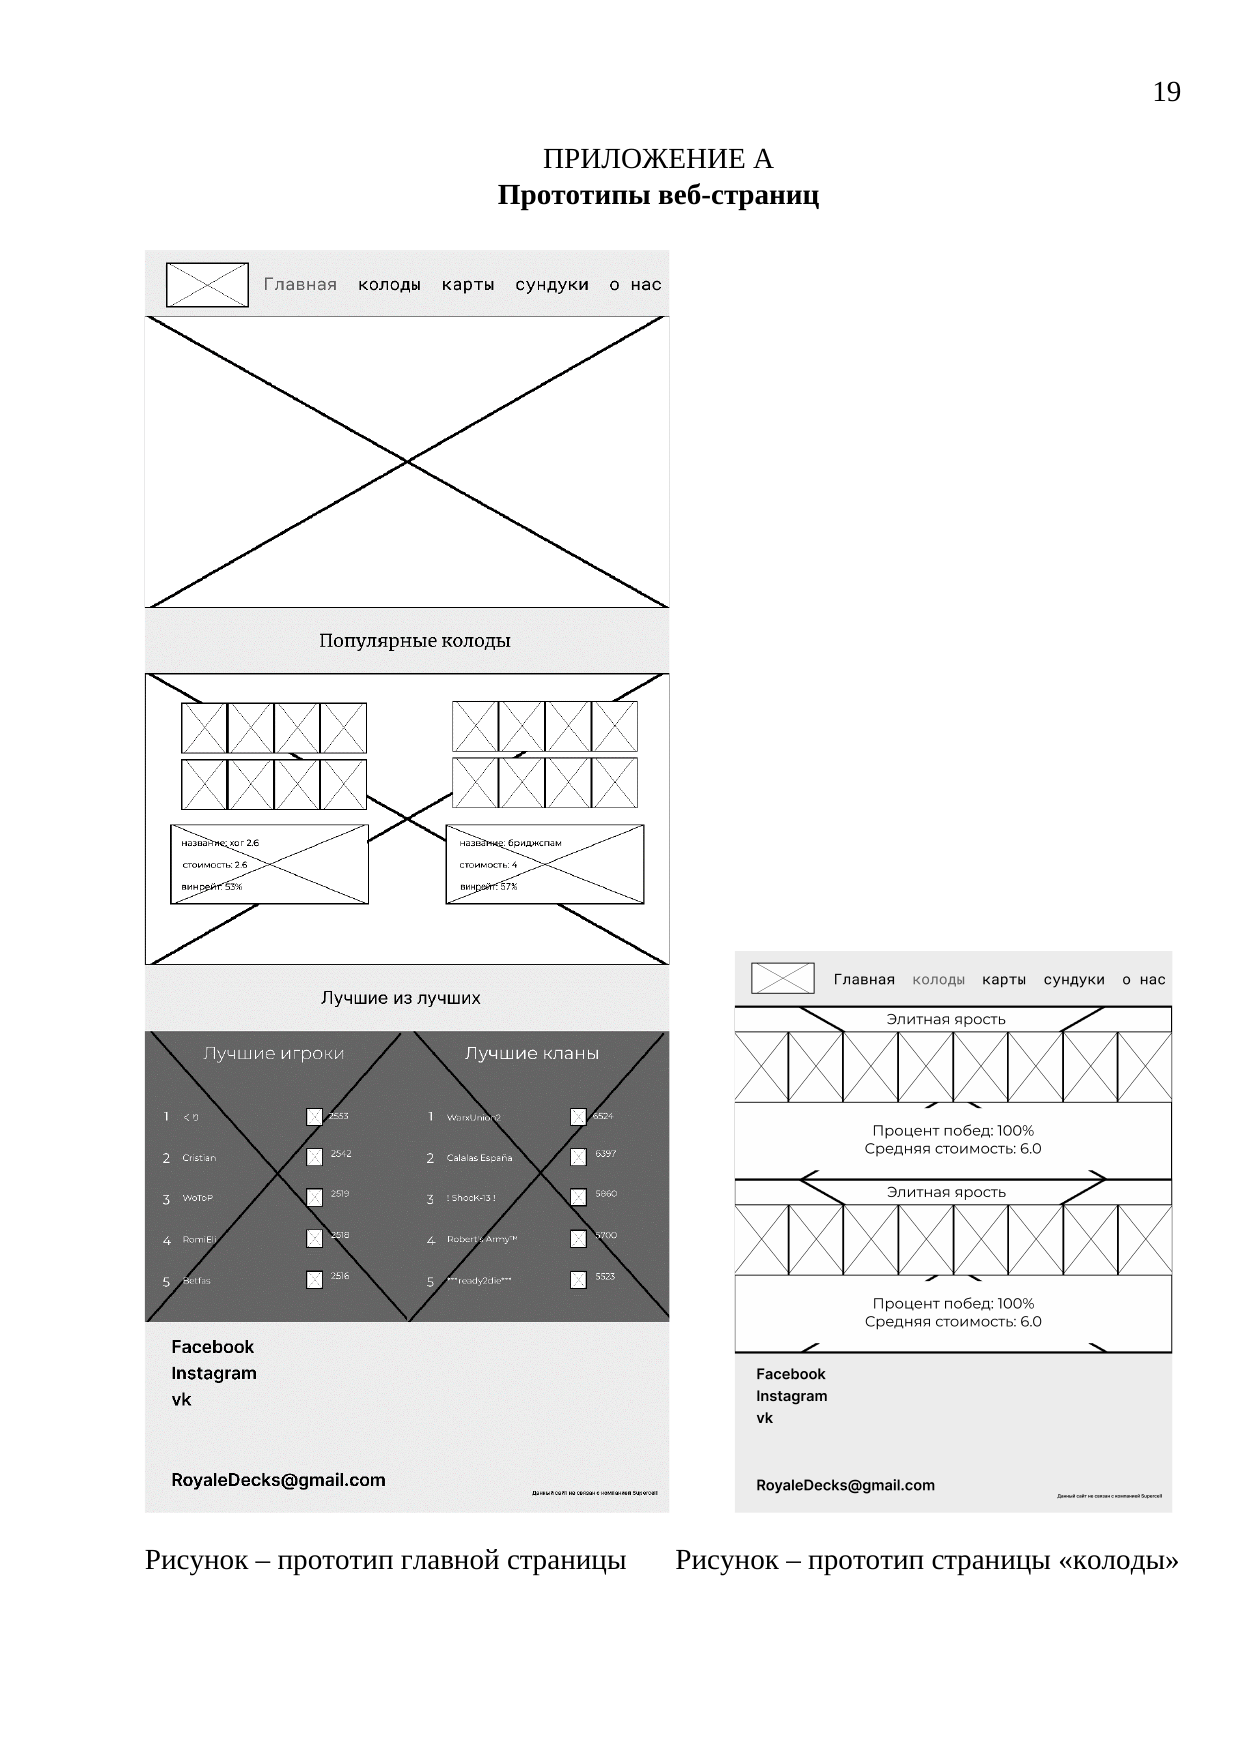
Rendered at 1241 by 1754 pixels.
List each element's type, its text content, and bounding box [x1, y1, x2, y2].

text Рисунок – прототип главной страницы Рисунок – прототип страницы «колоды» [136, 1542, 1181, 1575]
text ПРИЛОЖЕНИЕ А Прототипы веб-страниц [136, 141, 1181, 210]
picture [144, 250, 670, 1513]
picture [734, 951, 1173, 1513]
